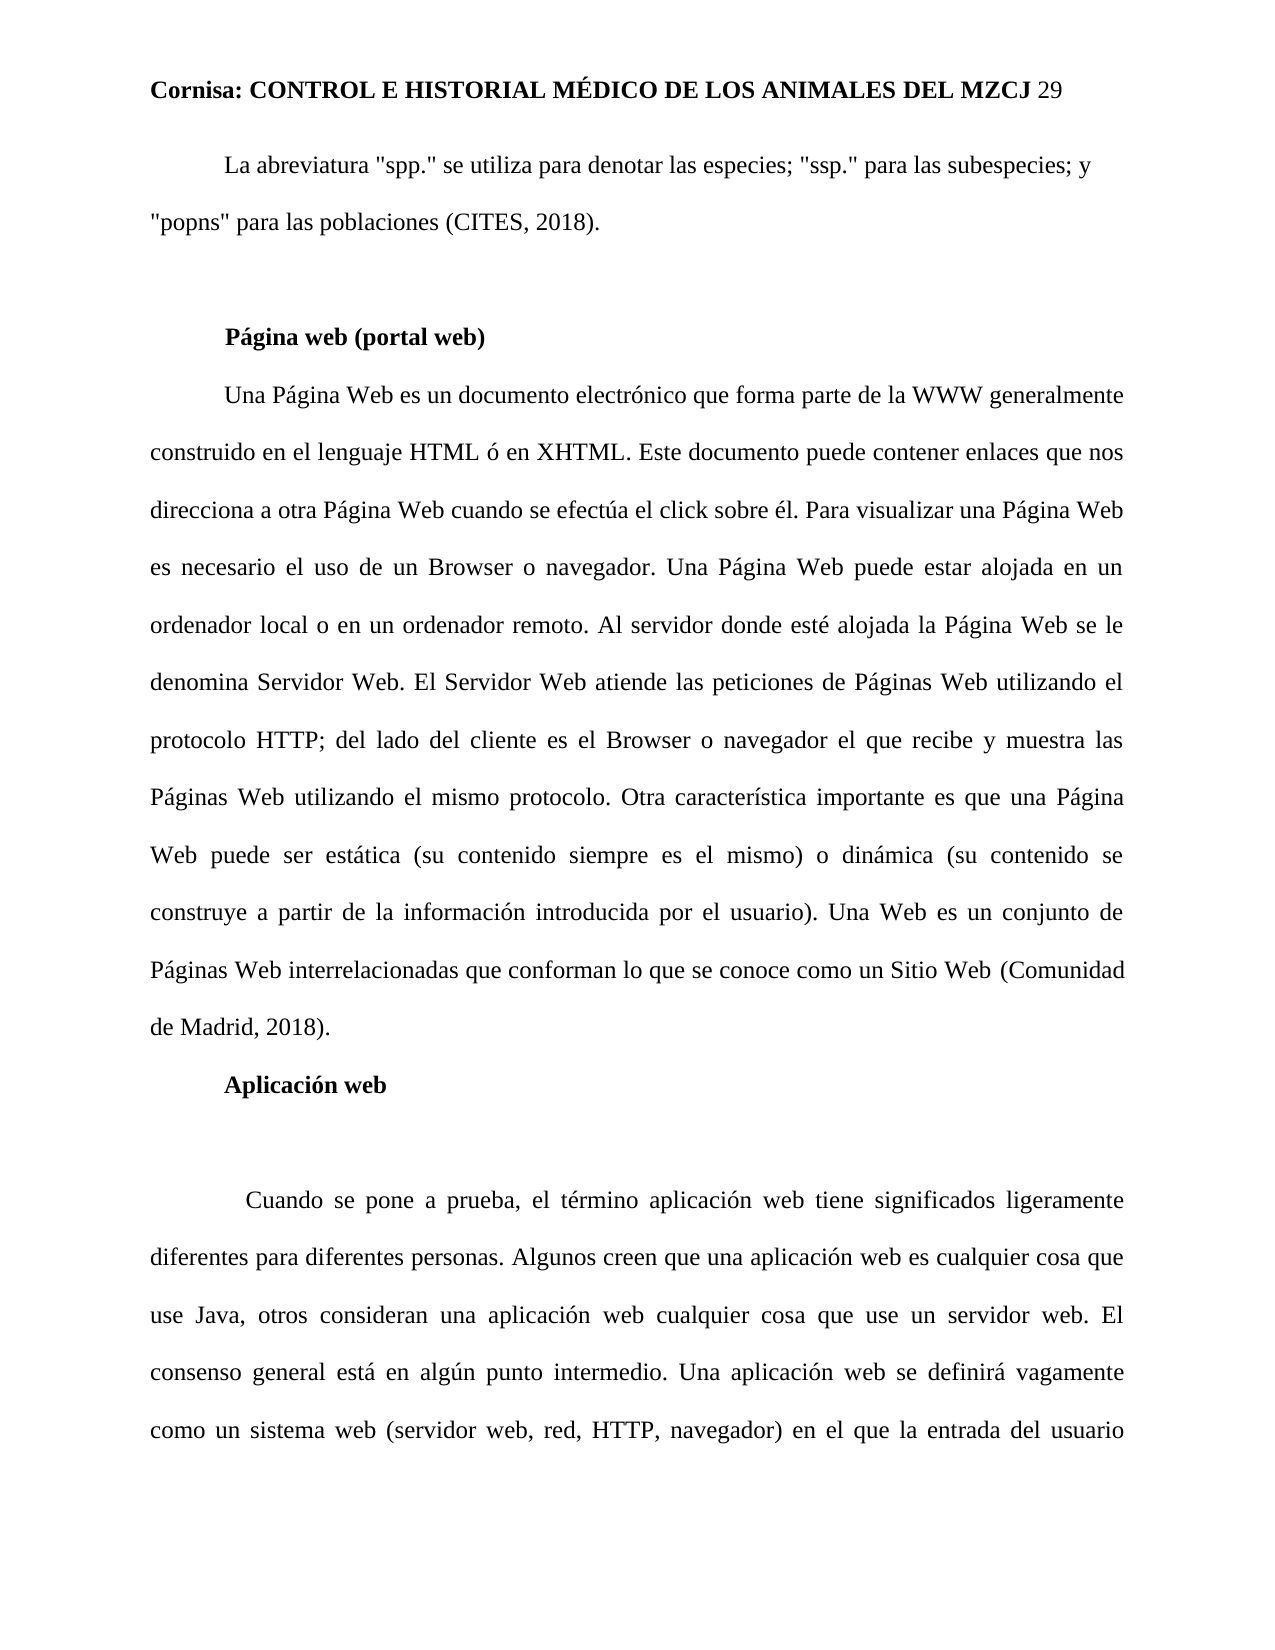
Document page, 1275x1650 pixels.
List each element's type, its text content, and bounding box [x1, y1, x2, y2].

subtitle Aplicación web [150, 1070, 1125, 1099]
subtitle Página web (portal web) [187, 322, 1125, 351]
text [150, 1185, 1125, 1444]
text La abreviatura "spp." se utiliza para denotar las especies; "ssp." para las subespecies; y "popns" para las poblaciones. [150, 150, 1125, 236]
text Una Página Web es un documento electrónico que forma parte de la WWW generalmente construido en el lenguaje HTML ó en XHTML. Este documento puede contener enlaces que nos direcciona a otra Página Web cuando se efectúa el click sobre él. Para visualizar una Página Web es necesario el uso de un Browser o navegador. Una Página Web puede estar alojada en un ordenador local o en un ordenador remoto. Al servidor donde esté alojada la Página Web se le denomina Servidor Web. El Servidor Web atiende las peticiones de Páginas Web utilizando el protocolo HTTP; del lado del cliente es el Browser o navegador el que recibe y muestra las Páginas Web utilizando el mismo protocolo. Otra característica importante es que una Página Web puede ser estática (su contenido siempre es el mismo) o dinámica (su contenido se construye a partir de la información introducida por el usuario). Una Web es un conjunto de Páginas Web interrelacionadas que conforman lo que se conoce como un Sitio Web . [150, 380, 1125, 1041]
